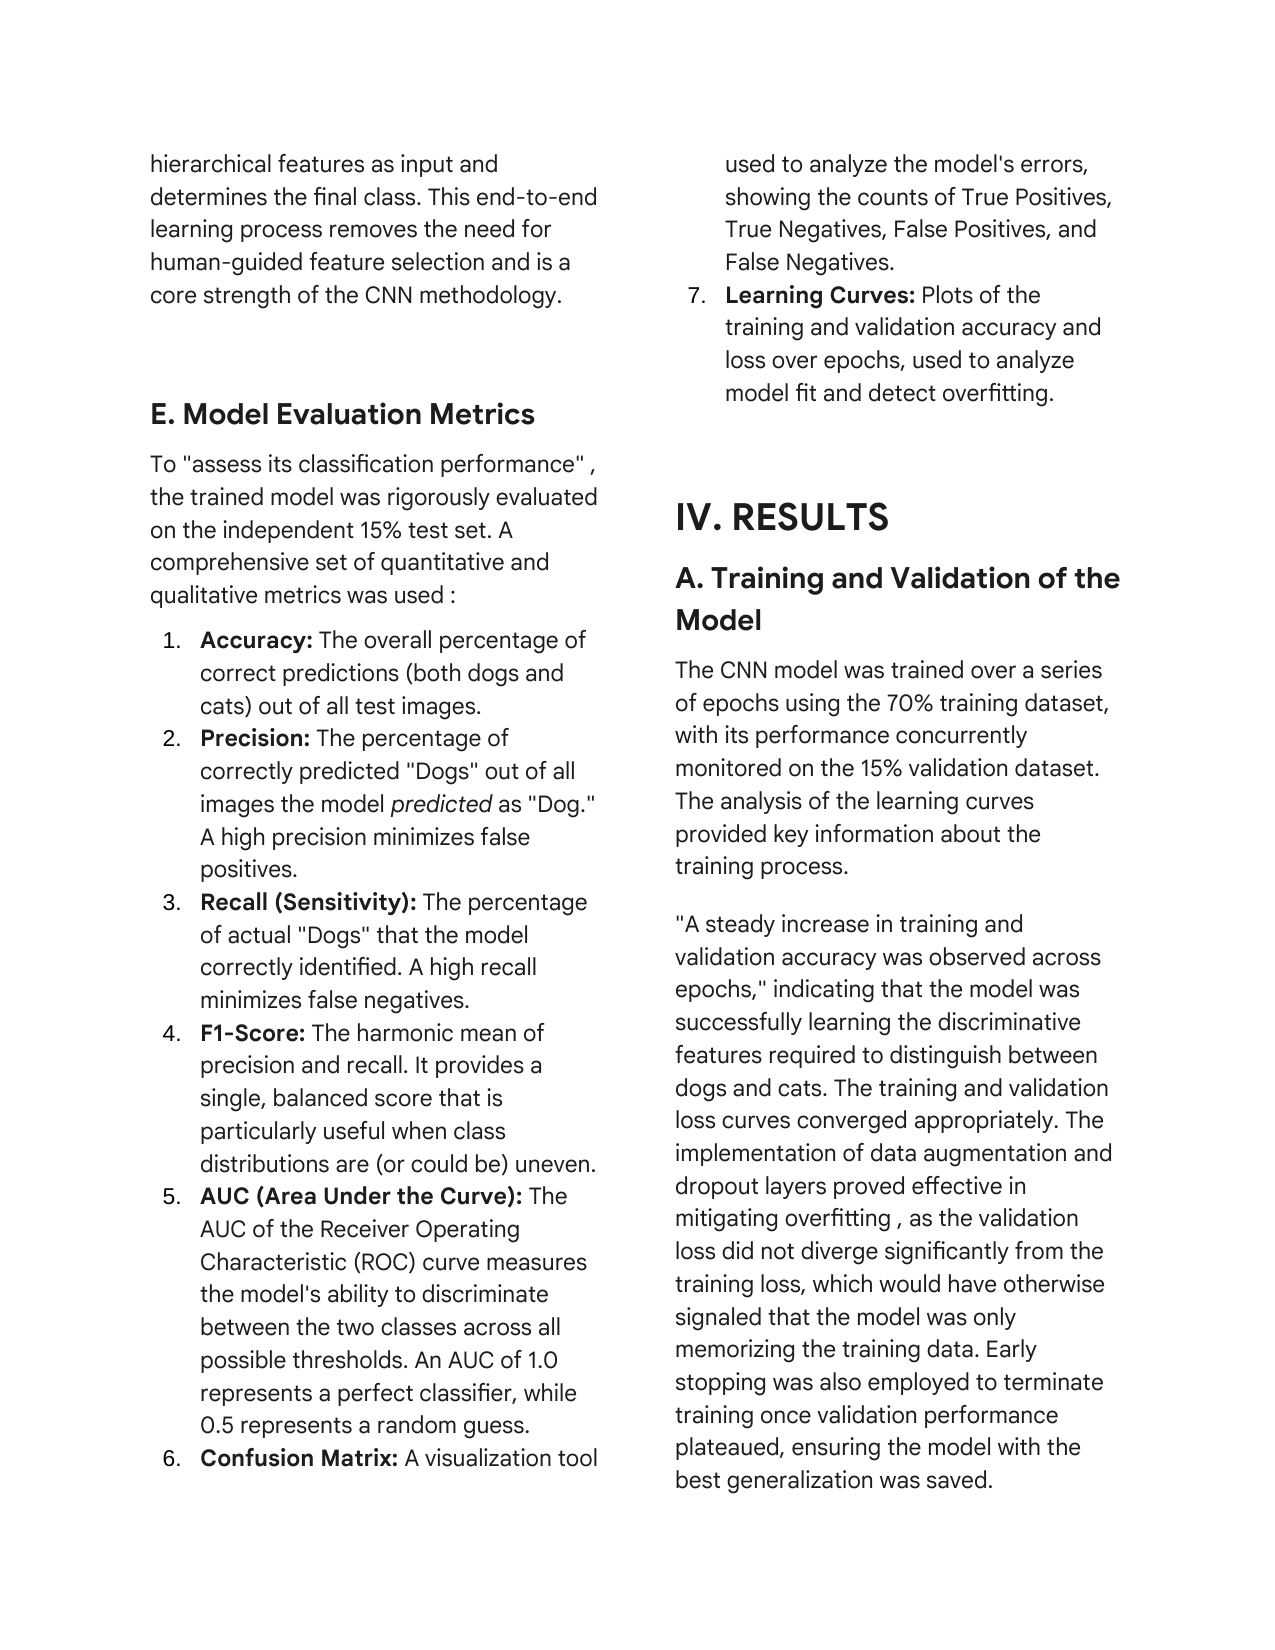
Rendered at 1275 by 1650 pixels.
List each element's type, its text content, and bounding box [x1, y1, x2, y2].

list AUC (Area Under the Curve): The AUC of the Receiver Operating Characteristic (ROC) curve measures the model's ability to discriminate between the two classes across all possible thresholds. An AUC of 1.0 represents a perfect classifier, while 0.5 represents a random guess. [162, 1182, 600, 1440]
list Confusion Matrix: A visualization tool used to analyze the model's errors, showing the counts of True Positives, True Negatives, False Positives, and False Negatives. [162, 1444, 600, 1473]
list Recall (Sensitivity): The percentage of actual "Dogs" that the model correctly identified. A high recall minimizes false negatives. [162, 888, 600, 1015]
text The CNN model was trained over a series of epochs using the 70% training dataset, with its performance concurrently monitored on the 15% validation dataset. The analysis of the learning curves provided key information about the training process. [675, 656, 1125, 881]
list Confusion Matrix: A visualization tool used to analyze the model's errors, showing the counts of True Positives, True Negatives, False Positives, and False Negatives. [687, 150, 1125, 277]
list F1-Score: The harmonic mean of precision and recall. It provides a single, balanced score that is particularly useful when class distributions are (or could be) uneven. [162, 1019, 600, 1178]
text To "assess its classification performance" , the trained model was rigorously evaluated on the independent 15% test set. A comprehensive set of quantitative and qualitative metrics was used : [150, 450, 600, 610]
text "A steady increase in training and validation accuracy was observed across epochs," indicating that the model was successfully learning the discriminative features required to distinguish between dogs and cats. The training and validation loss curves converged appropriately. The implementation of data augmentation and dropout layers proved effective in mitigating overfitting , as the validation loss did not diverge significantly from the training loss, which would have otherwise signaled that the model was only memorizing the training data. Early stopping was also employed to terminate training once validation performance plateaued, ensuring the model with the best generalization was saved. [675, 910, 1125, 1495]
subtitle E. Model Evaluation Metrics [150, 396, 600, 433]
subtitle A. Training and Validation of the Model [675, 560, 1125, 639]
subtitle IV. RESULTS [675, 494, 1125, 541]
list Learning Curves: Plots of the training and validation accuracy and loss over epochs, used to analyze model fit and detect overfitting. [687, 281, 1125, 408]
list Accuracy: The overall percentage of correct predictions (both dogs and cats) out of all test images. [162, 626, 600, 721]
list Precision: The percentage of correctly predicted "Dogs" out of all images the model predicted as "Dog." A high precision minimizes false positives. [162, 724, 600, 884]
